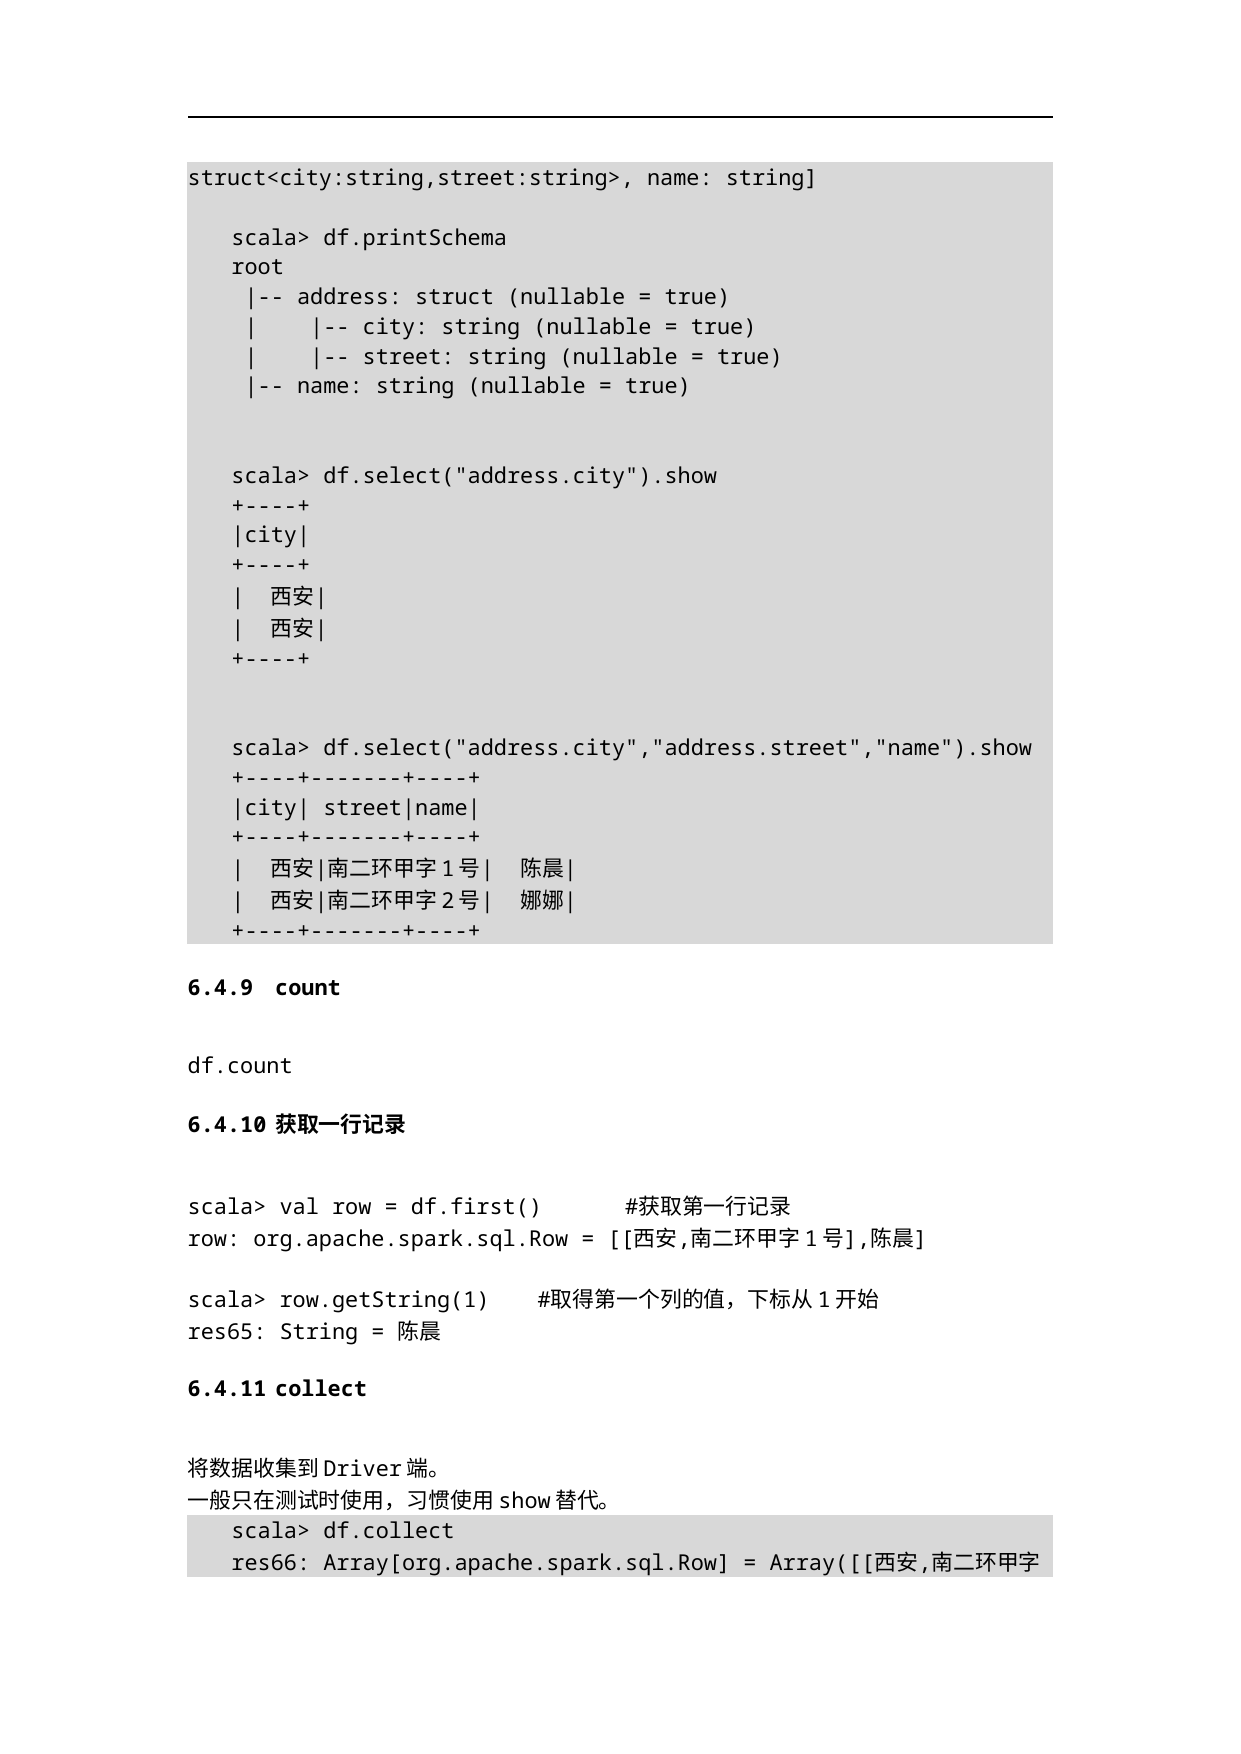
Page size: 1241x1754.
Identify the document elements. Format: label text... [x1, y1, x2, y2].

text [187, 162, 1053, 192]
text |-- name: string (nullable = true) [187, 371, 1053, 400]
text +----+ [187, 643, 1053, 672]
text row: org.apache.spark.sql.Row = [[西安,南二环甲字1号],陈晨] [187, 1221, 1053, 1252]
text 一般只在测试时使用，习惯使用show替代。 [187, 1483, 1053, 1515]
text +----+-------+----+ [187, 821, 1053, 851]
text +----+-------+----+ [187, 915, 1053, 944]
text +----+-------+----+ [187, 762, 1053, 792]
subtitle count [187, 972, 1031, 1001]
subtitle 获取一行记录 [187, 1107, 1031, 1139]
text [187, 1545, 1053, 1577]
text res65: String = 陈晨 [187, 1314, 1053, 1346]
text root [187, 251, 1053, 281]
text | |-- city: string (nullable = true) [187, 311, 1053, 341]
text scala> df.collect [187, 1515, 1053, 1545]
text | 西安| [187, 579, 1053, 611]
text |-- address: struct (nullable = true) [187, 281, 1053, 311]
text |city| [187, 519, 1053, 549]
text 将数据收集到Driver端。 [187, 1451, 1053, 1483]
text df.count [187, 1050, 1053, 1080]
text scala> df.select("address.city","address.street","name").show [187, 732, 1053, 762]
text scala> df.select("address.city").show [187, 460, 1053, 490]
text +----+ [187, 549, 1053, 579]
text scala> df.printSchema [187, 222, 1053, 251]
text | 西安|南二环甲字2号| 娜娜| [187, 883, 1053, 915]
text |city| street|name| [187, 792, 1053, 821]
subtitle collect [187, 1373, 1031, 1403]
text | 西安|南二环甲字1号| 陈晨| [187, 851, 1053, 883]
text scala> val row = df.first() #获取第一行记录 [187, 1189, 1053, 1221]
text scala> row.getString(1) #取得第一个列的值，下标从1开始 [187, 1282, 1053, 1314]
text +----+ [187, 490, 1053, 519]
text | |-- street: string (nullable = true) [187, 341, 1053, 371]
text | 西安| [187, 611, 1053, 643]
